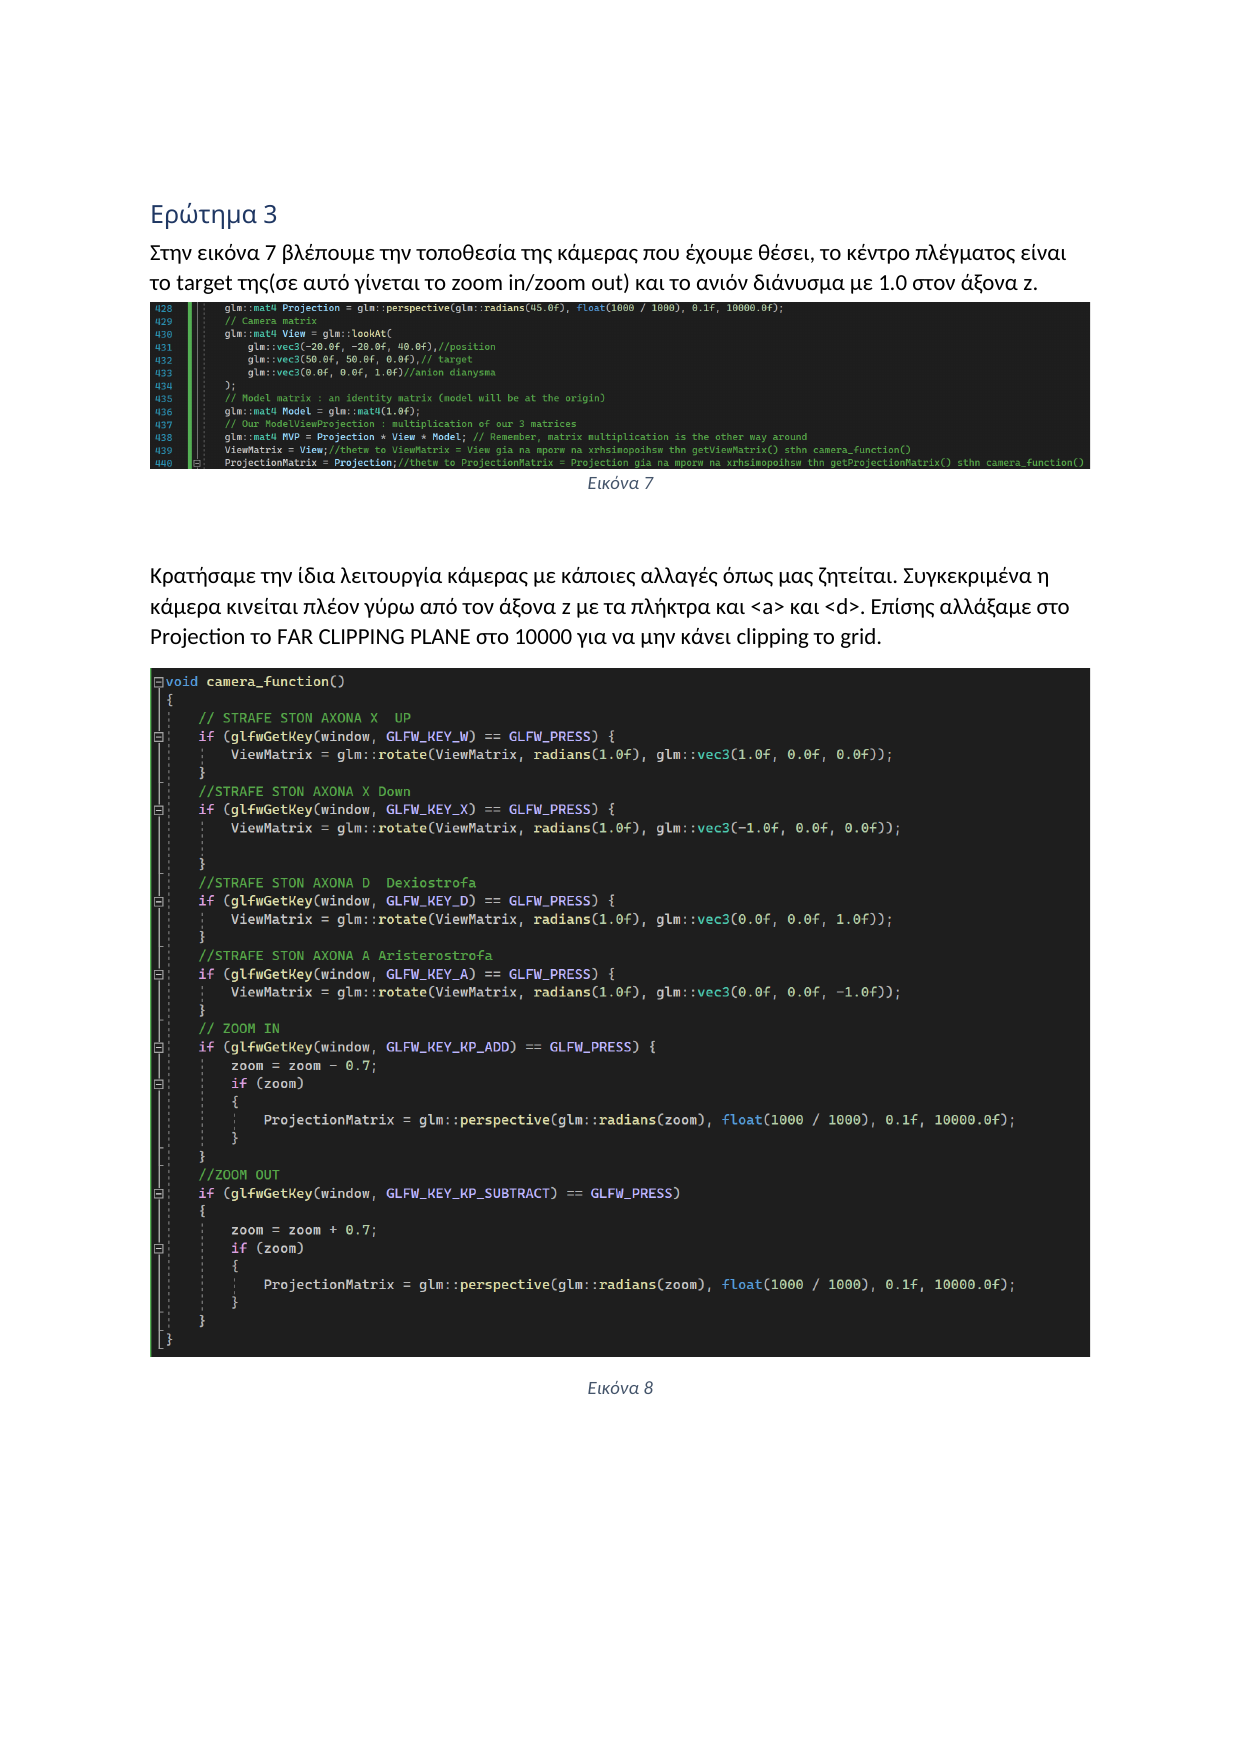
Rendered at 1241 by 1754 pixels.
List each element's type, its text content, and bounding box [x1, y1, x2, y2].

picture [150, 302, 1091, 469]
text Στην εικόνα 7 βλέπουμε την τοποθεσία της κάμερας που έχουμε θέσει, το κέντρο πλέγματος είναι το target της(σε αυτό γίνεται το zoom in/zoom out) και το ανιόν διάνυσμα με 1.0 στον άξονα z. [150, 238, 1090, 296]
text Εικόνα 7 [150, 471, 1090, 494]
text Κρατήσαμε την ίδια λειτουργία κάμερας με κάποιες αλλαγές όπως μας ζητείται. Συγκεκριμένα η κάμερα κινείται πλέον γύρω από τον άξονα z με τα πλήκτρα και <a> και <d>. Επίσης αλλάξαμε στο Projection το FAR CLIPPING PLANE στο 10000 για να μην κάνει clipping το grid. [150, 562, 1090, 650]
picture [150, 668, 1091, 1357]
text Εικόνα 8 [150, 1376, 1090, 1399]
text Ερώτημα 3 [150, 197, 1090, 231]
